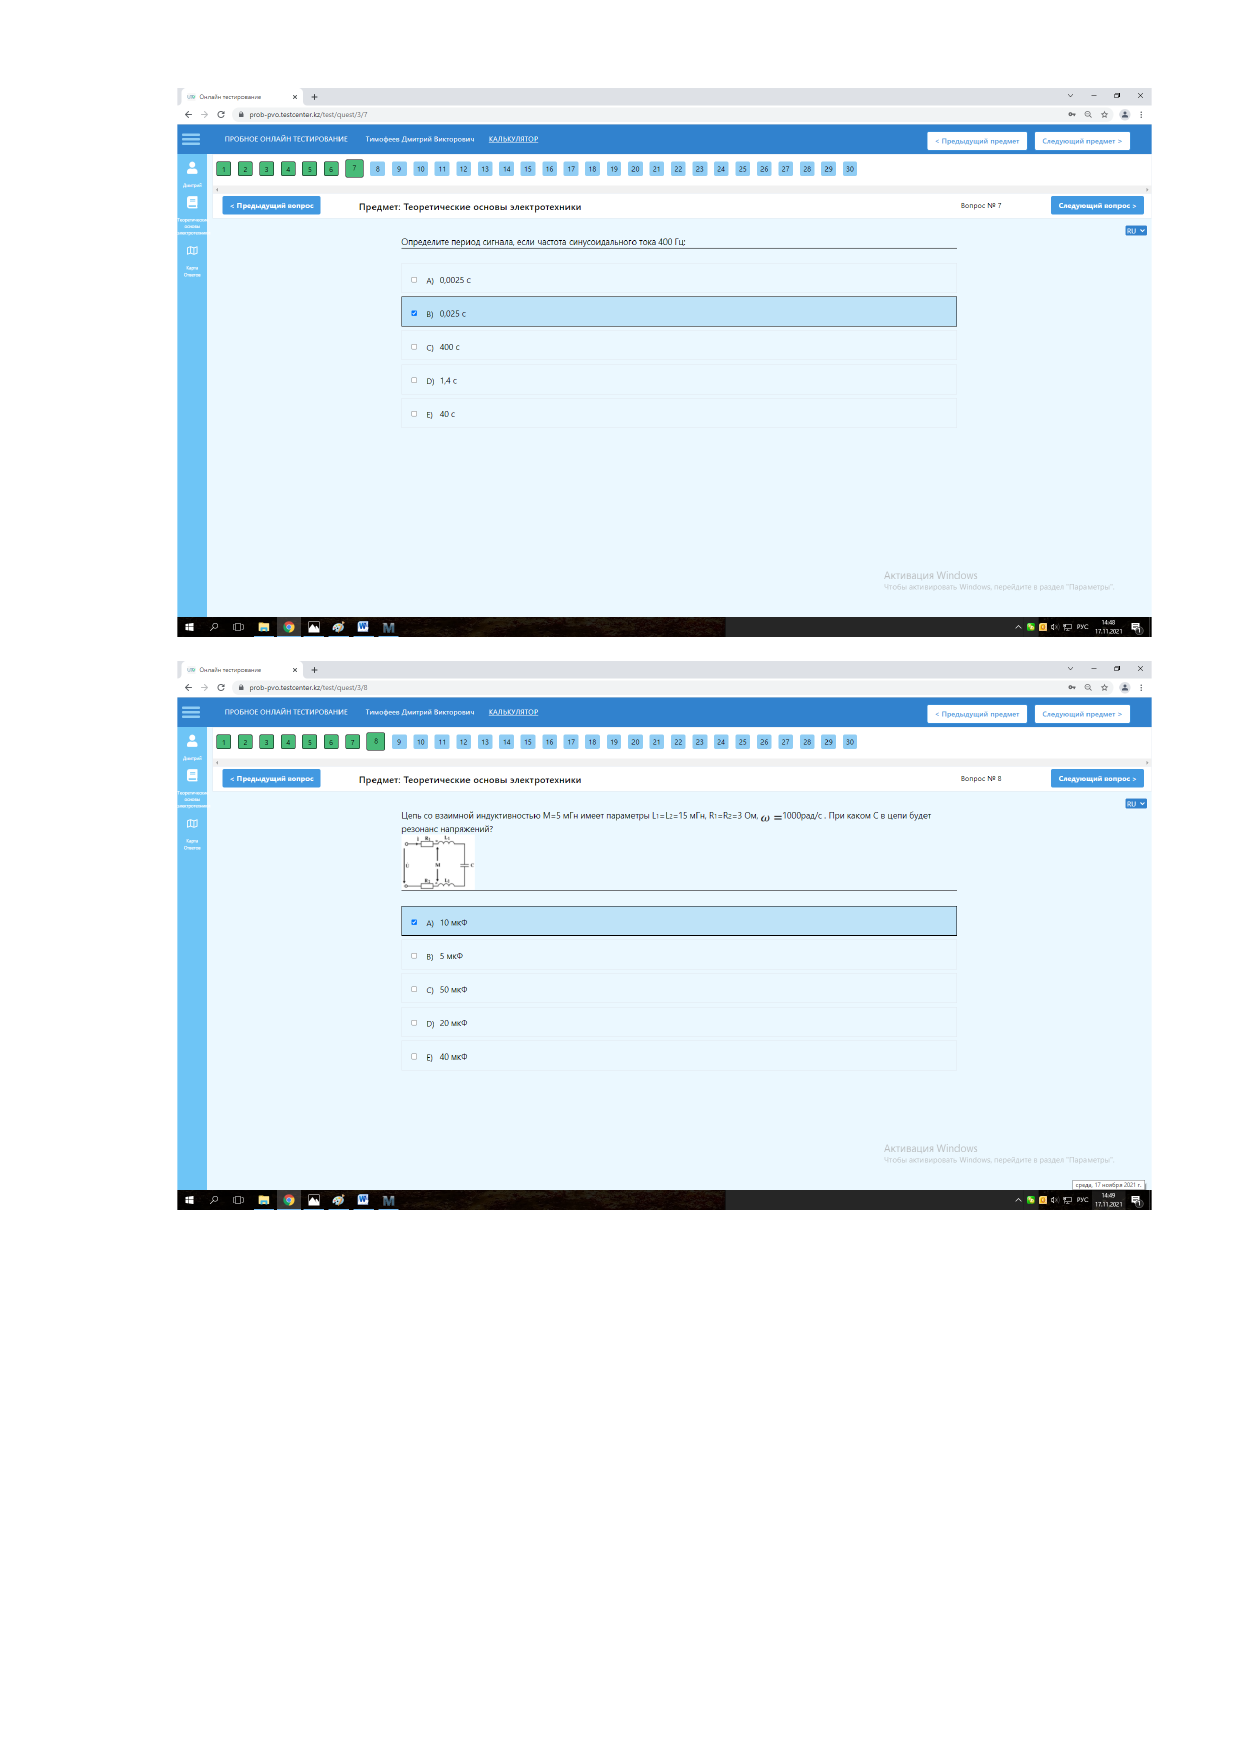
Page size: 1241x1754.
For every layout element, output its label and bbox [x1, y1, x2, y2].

picture [177, 88, 1152, 637]
picture [177, 661, 1152, 1210]
